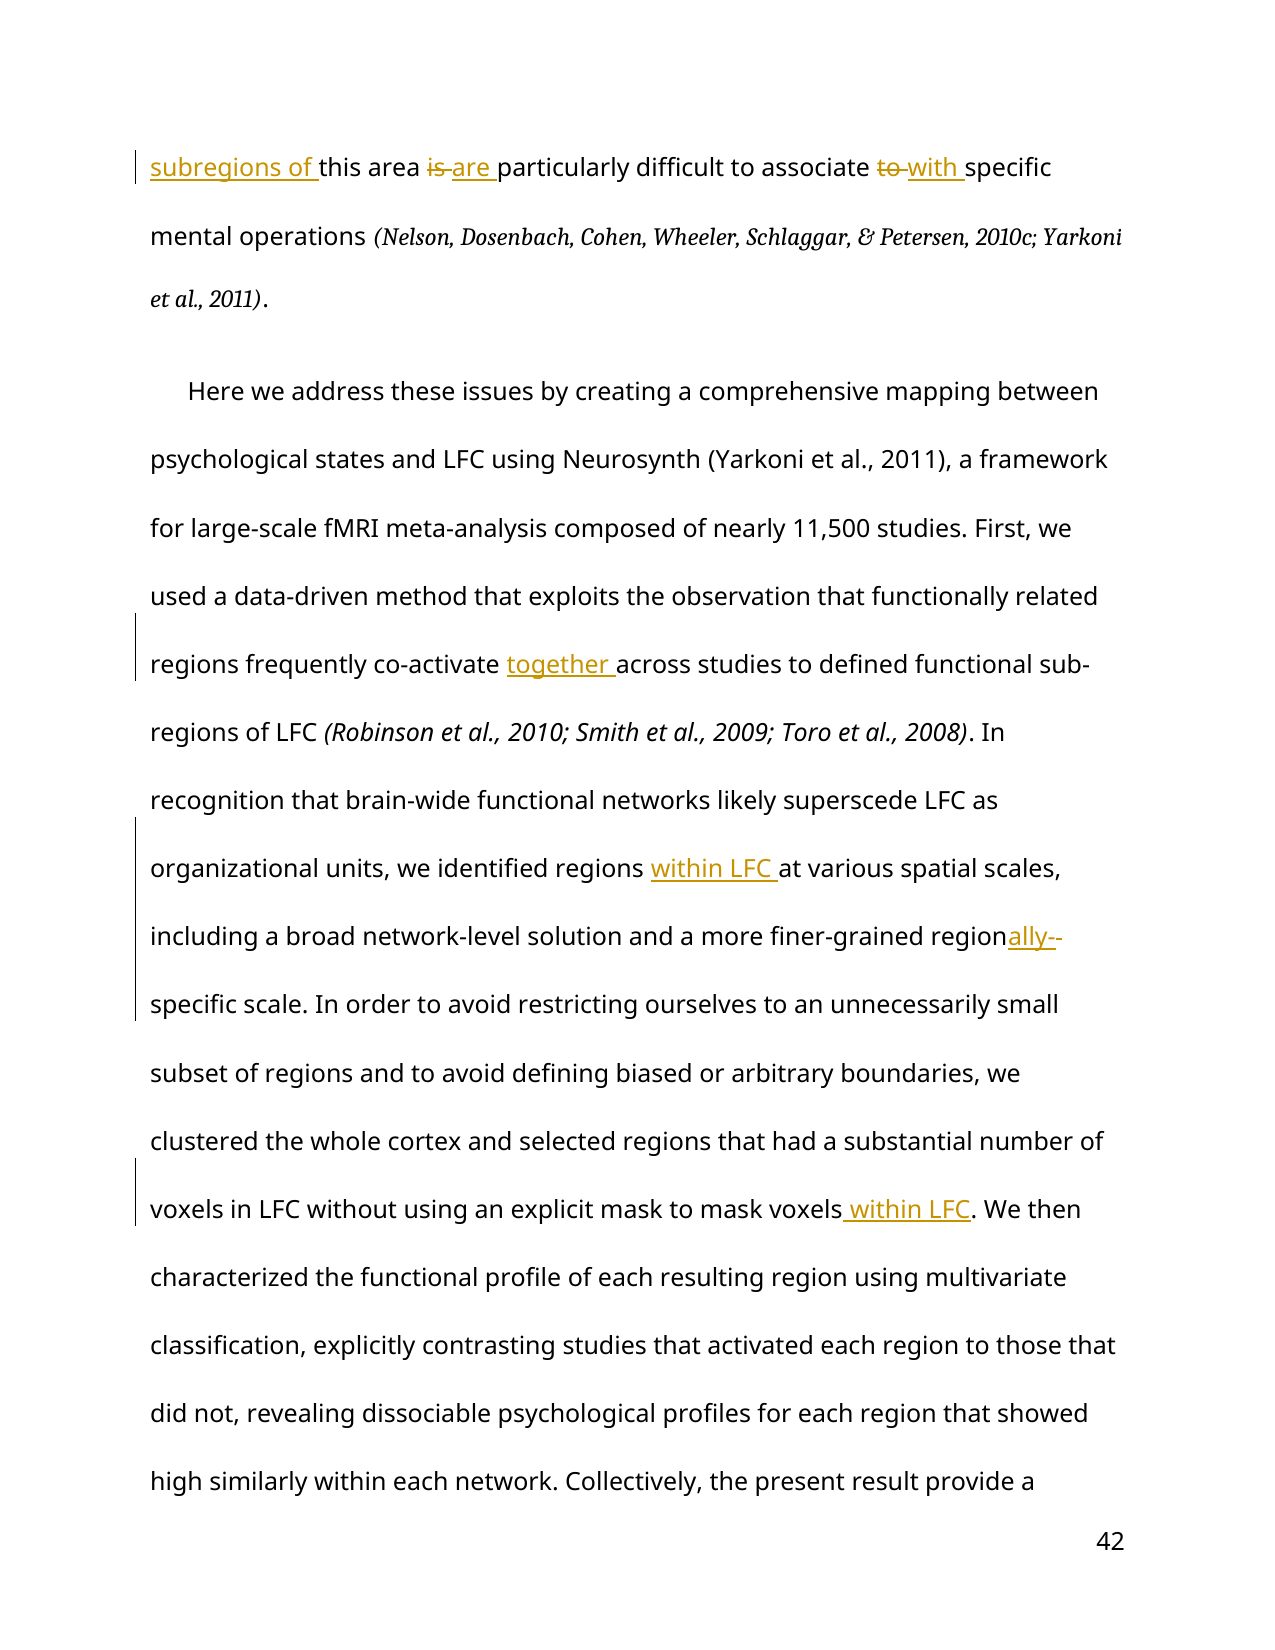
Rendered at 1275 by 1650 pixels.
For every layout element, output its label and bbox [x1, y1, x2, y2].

text [150, 150, 1125, 315]
text [150, 374, 1125, 1498]
